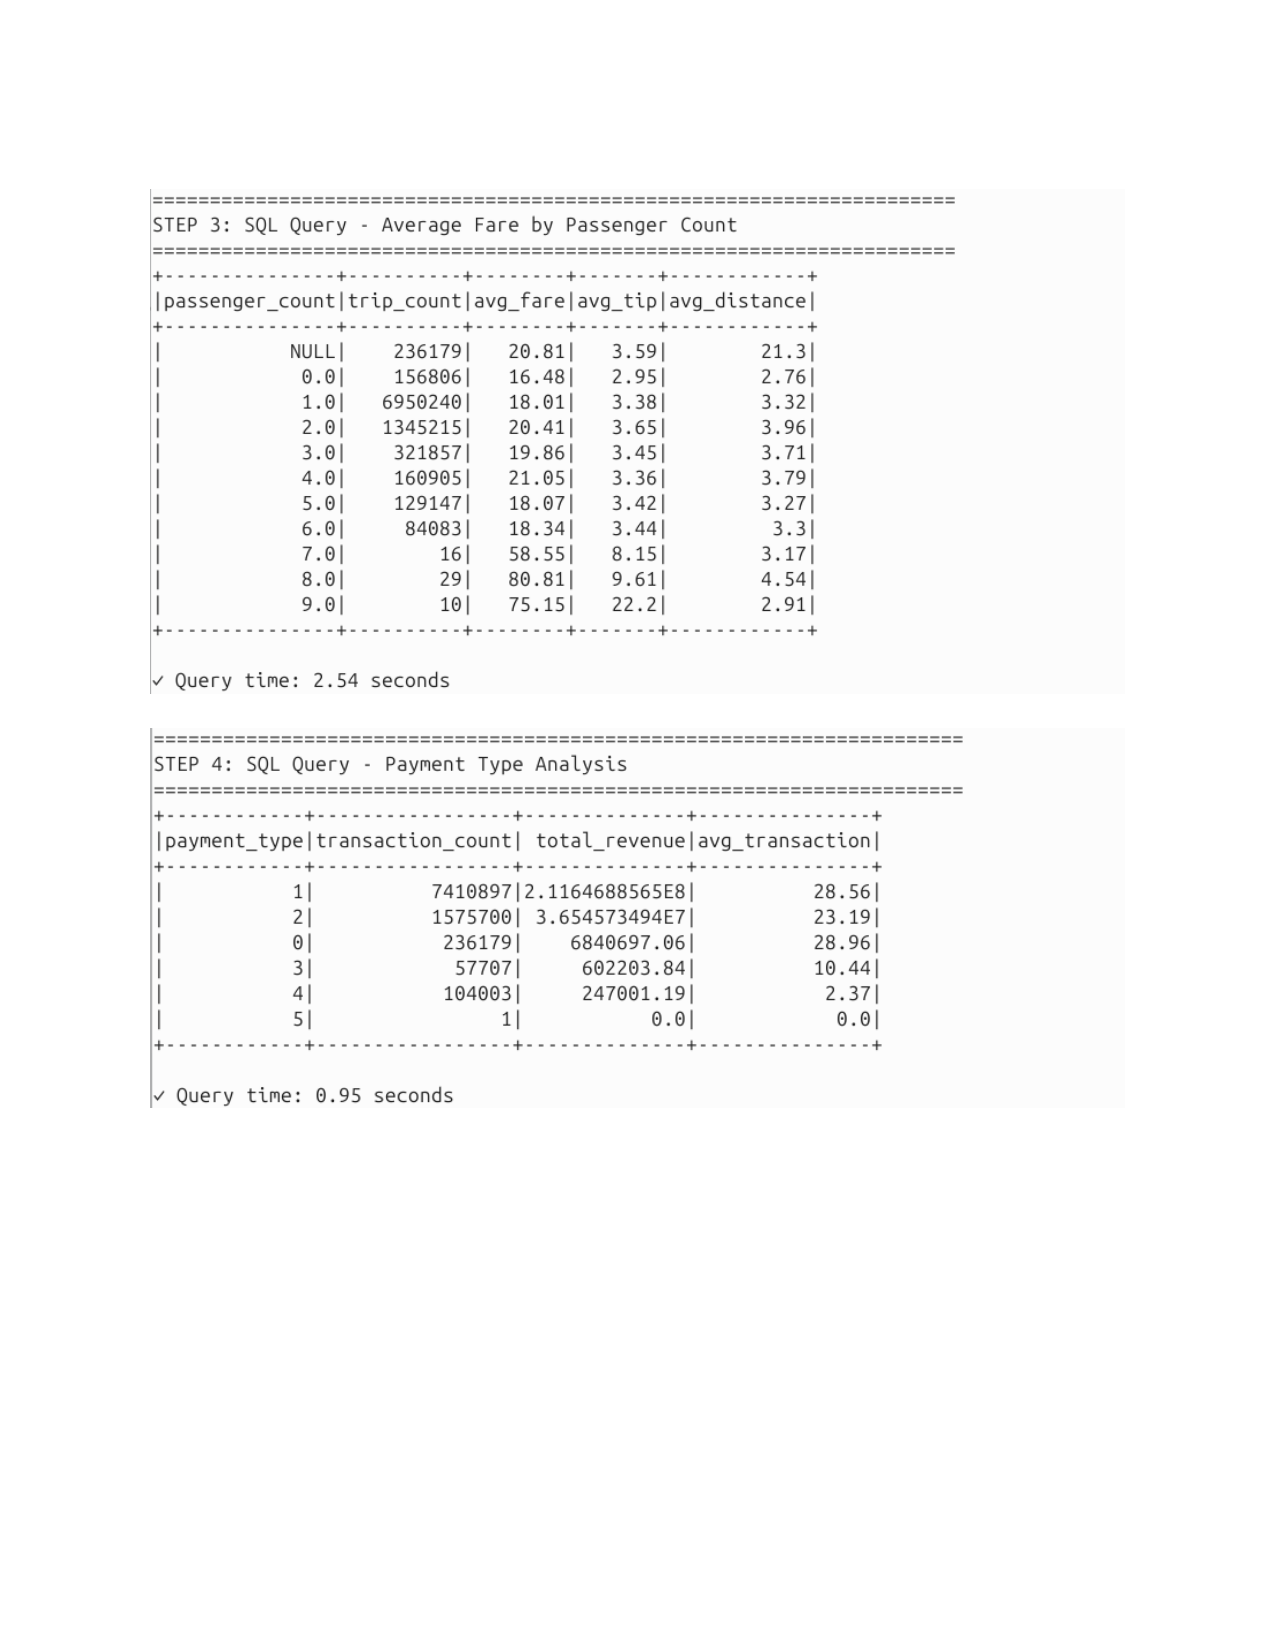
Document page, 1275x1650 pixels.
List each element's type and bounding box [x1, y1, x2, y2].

picture [150, 189, 1125, 694]
picture [150, 728, 1125, 1108]
